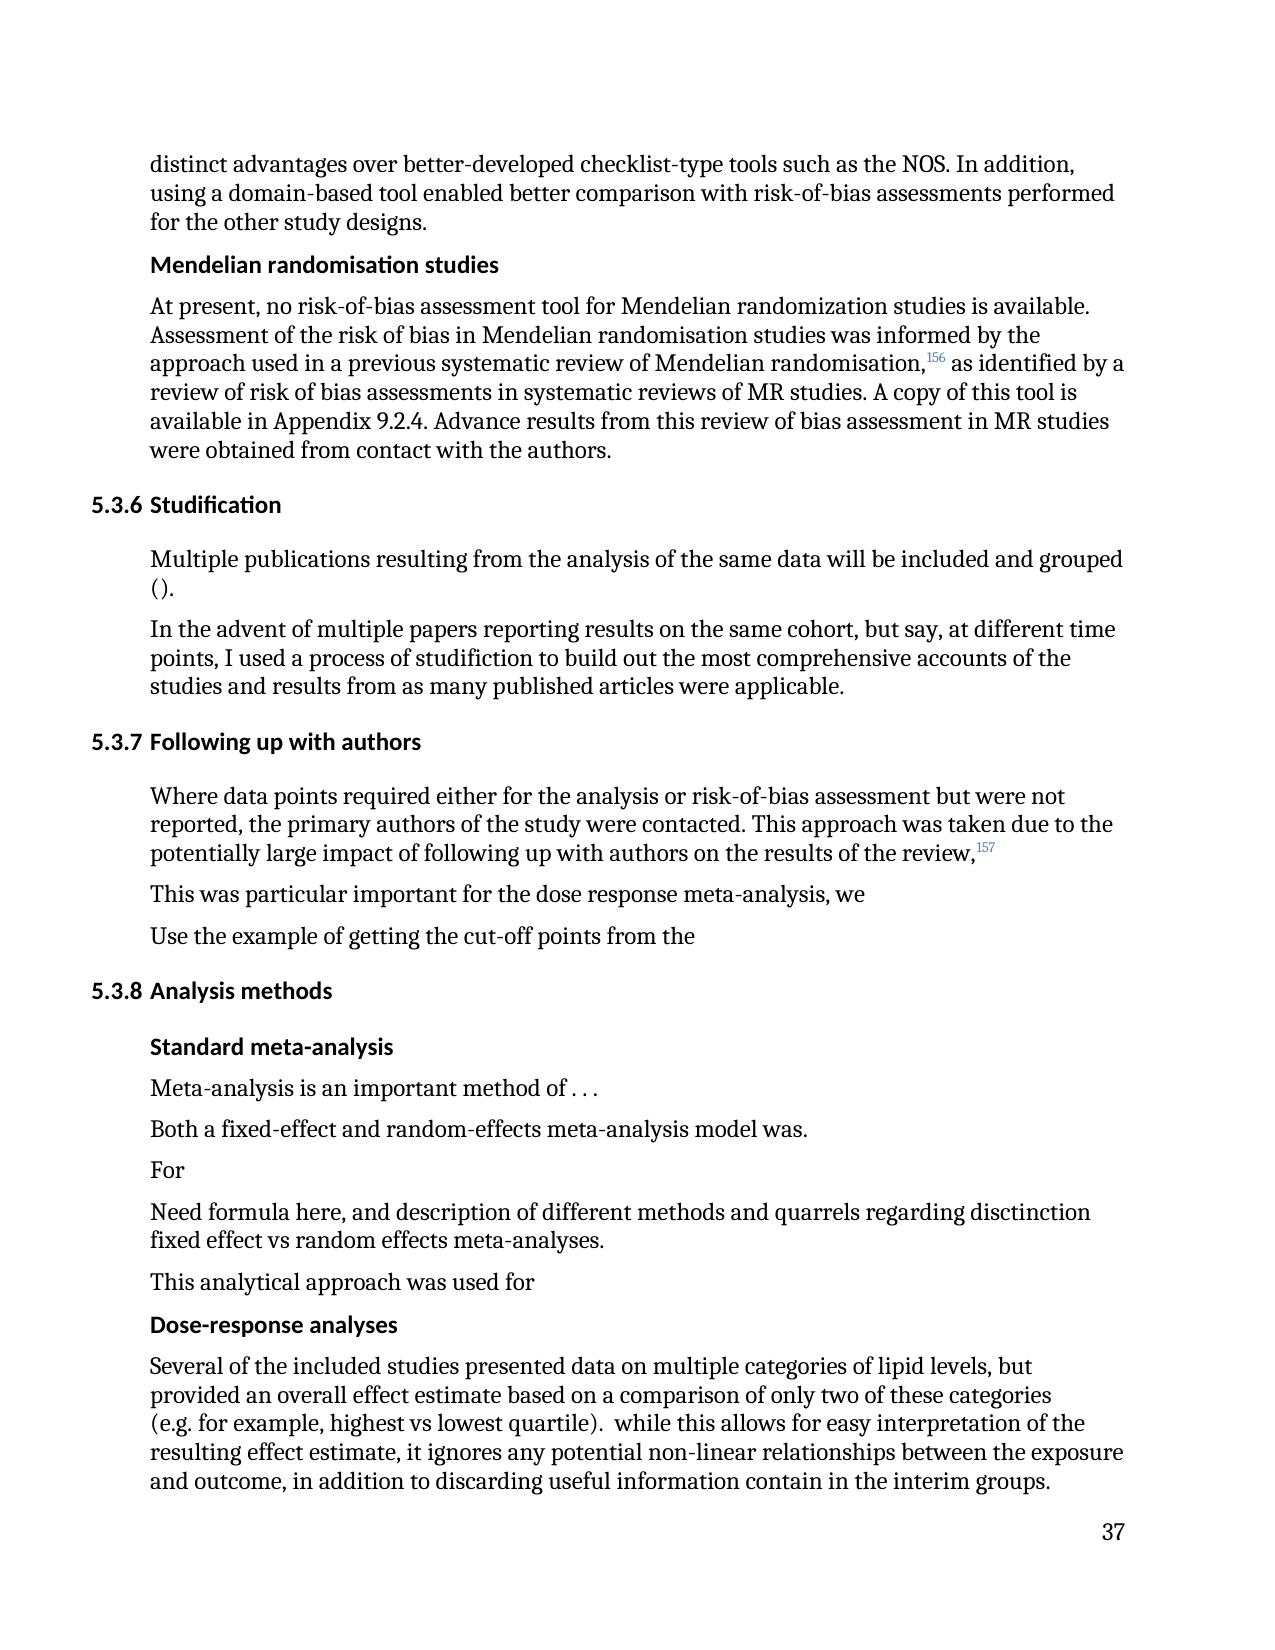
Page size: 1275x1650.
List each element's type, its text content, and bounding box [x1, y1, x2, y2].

subtitle Dose-response analyses [150, 1309, 1125, 1339]
text Use the example of getting the cut-off points from the [150, 922, 1125, 950]
text Need formula here, and description of different methods and quarrels regarding disctinction fixed effect vs random effects meta-analyses. [150, 1198, 1125, 1255]
text In the advent of multiple papers reporting results on the same cohort, but say, at different time points, I used a process of studifiction to build out the most comprehensive accounts of the studies and results from as many published articles were applicable. [150, 615, 1125, 701]
text This was particular important for the dose response meta-analysis, we [150, 880, 1125, 909]
text Both a fixed-effect and random-effects meta-analysis model was. [150, 1115, 1125, 1144]
text At present, no risk-of-bias assessment tool for Mendelian randomization studies is available. Assessment of the risk of bias in Mendelian randomisation studies was informed by the approach used in a previous systematic review of Mendelian randomisation,156 as identified by a review of risk of bias assessments in systematic reviews of MR studies. A copy of this tool is available in Appendix 9.2.4. Advance results from this review of bias assessment in MR studies were obtained from contact with the authors. [150, 292, 1125, 464]
subtitle Following up with authors [91, 726, 1125, 757]
text This analytical approach was used for [150, 1268, 1125, 1296]
text Where data points required either for the analysis or risk-of-bias assessment but were not reported, the primary authors of the study were contacted. This approach was taken due to the potentially large impact of following up with authors on the results of the review,157 [150, 782, 1125, 868]
text Multiple publications resulting from the analysis of the same data will be included and grouped (). [150, 545, 1125, 602]
subtitle Studification [91, 489, 1125, 520]
text For [150, 1156, 1125, 1185]
subtitle Analysis methods [91, 975, 1125, 1006]
subtitle Mendelian randomisation studies [150, 249, 1125, 279]
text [150, 150, 1125, 236]
subtitle Standard meta-analysis [150, 1031, 1125, 1061]
text Several of the included studies presented data on multiple categories of lipid levels, but provided an overall effect estimate based on a comparison of only two of these categories (e.g. for example, highest vs lowest quartile). while this allows for easy interpretation of the resulting effect estimate, it ignores any potential non-linear relationships between the exposure and outcome, in addition to discarding useful information contain in the interim groups. [150, 1352, 1125, 1496]
text Meta-analysis is an important method of . . . [150, 1074, 1125, 1103]
